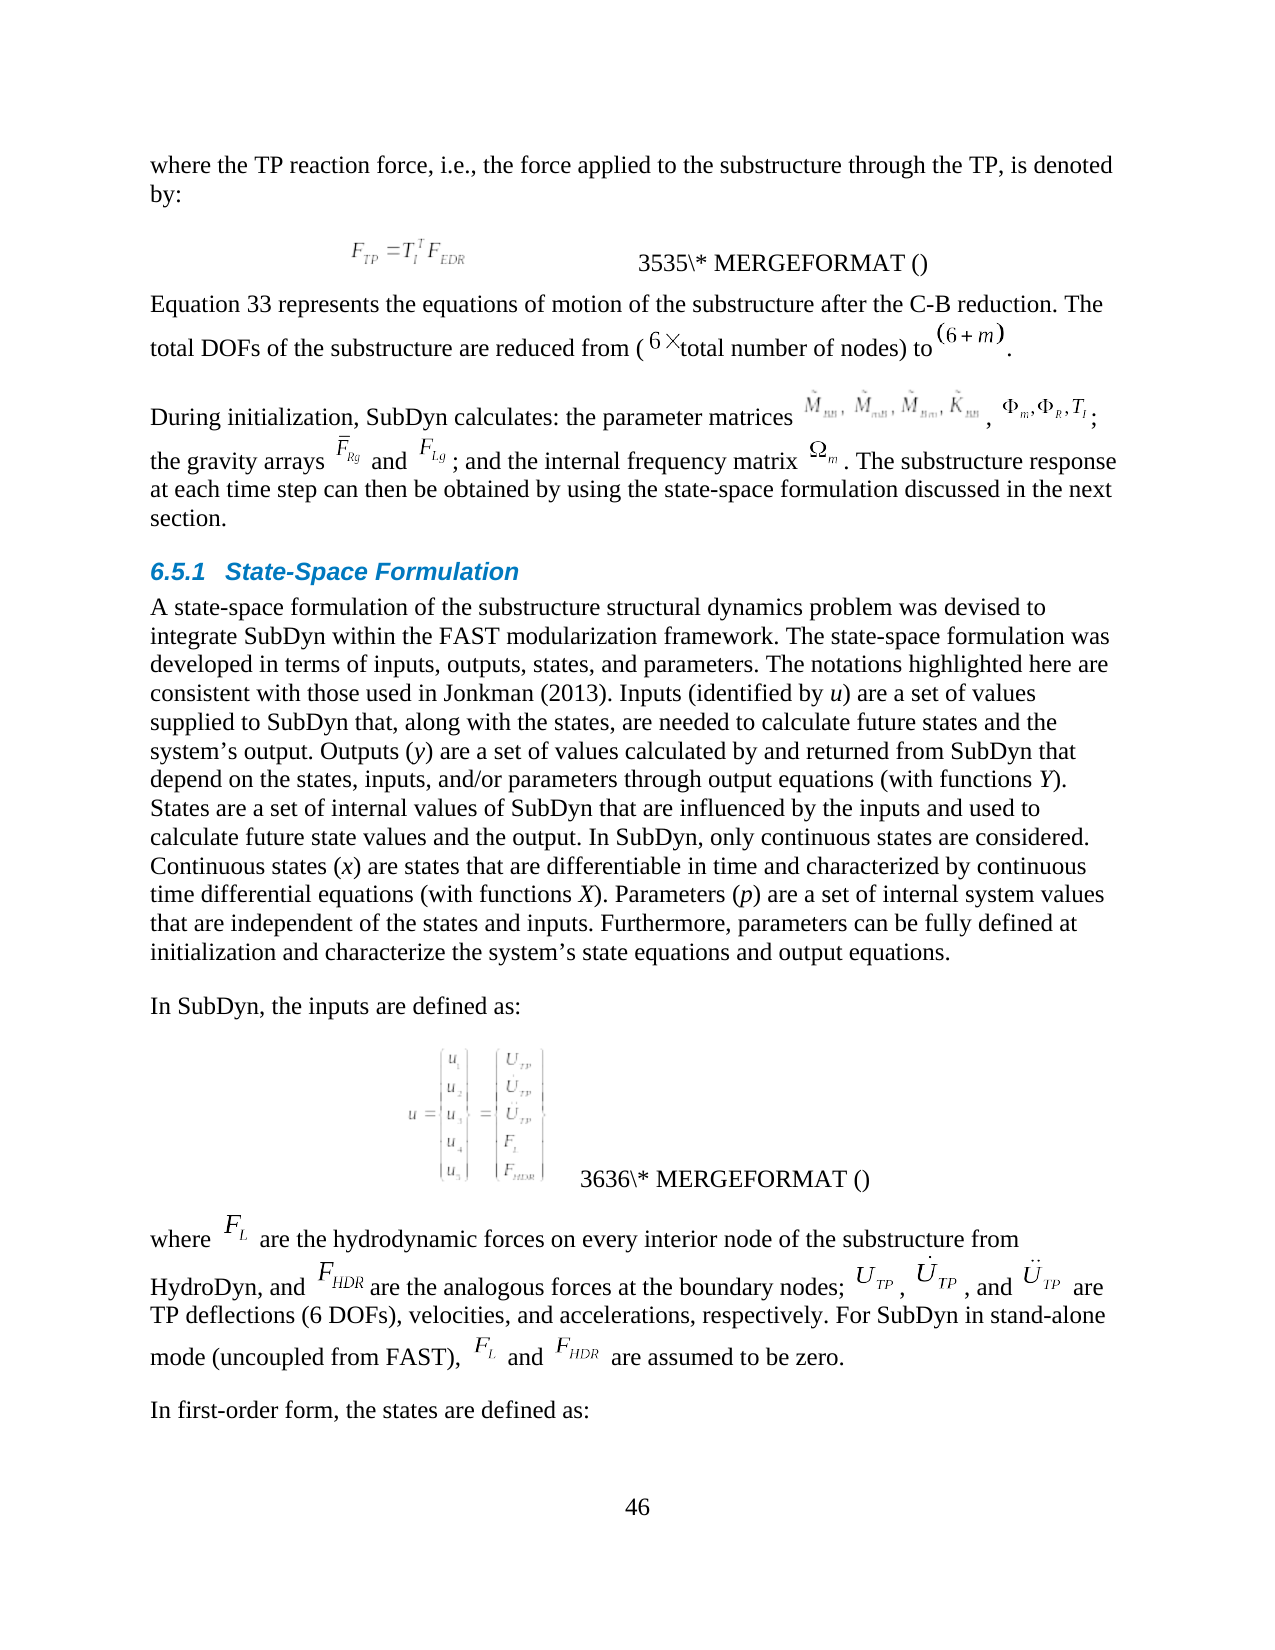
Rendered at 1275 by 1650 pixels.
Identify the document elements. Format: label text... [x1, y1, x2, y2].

text Equation represents the equations of motion of the substructure after the C-B reduction. The total DOFs of the substructure are reduced from (total number of nodes) to. [150, 289, 1125, 362]
text In first-order form, the states are defined as: [150, 1395, 1125, 1424]
text where are the hydrodynamic forces on every interior node of the substructure from HydroDyn, and are the analogous forces at the boundary nodes; , , and are TP deflections (6 DOFs), velocities, and accelerations, respectively. For SubDyn in stand-alone mode (uncoupled from FAST), and are assumed to be zero. [150, 1205, 1125, 1370]
text During initialization, SubDyn calculates: the parameter matrices , ; the gravity arrays and ; and the internal frequency matrix . The substructure response at each time step can then be obtained by using the state-space formulation discussed in the next section. [150, 387, 1125, 532]
text In SubDyn, the inputs are defined as: [150, 991, 1125, 1019]
text A state-space formulation of the substructure structural dynamics problem was devised to integrate SubDyn within the FAST modularization framework. The state-space formulation was developed in terms of inputs, outputs, states, and parameters. The notations highlighted here are consistent with those used in Jonkman (2013). Inputs (identified by u) are a set of values supplied to SubDyn that, along with the states, are needed to calculate future states and the system’s output. Outputs (y) are a set of values calculated by and returned from SubDyn that depend on the states, inputs, and/or parameters through output equations (with functions Y). States are a set of internal values of SubDyn that are influenced by the inputs and used to calculate future state values and the output. In SubDyn, only continuous states are considered. Continuous states (x) are states that are differentiable in time and characterized by continuous time differential equations (with functions X). Parameters (p) are a set of internal system values that are independent of the states and inputs. Furthermore, parameters can be fully defined at initialization and characterize the system’s state equations and output equations. [150, 592, 1125, 966]
text State-Space Formulation [150, 557, 1125, 586]
text where the TP reaction force, i.e., the force applied to the substructure through the TP, is denoted by: [150, 150, 1125, 207]
